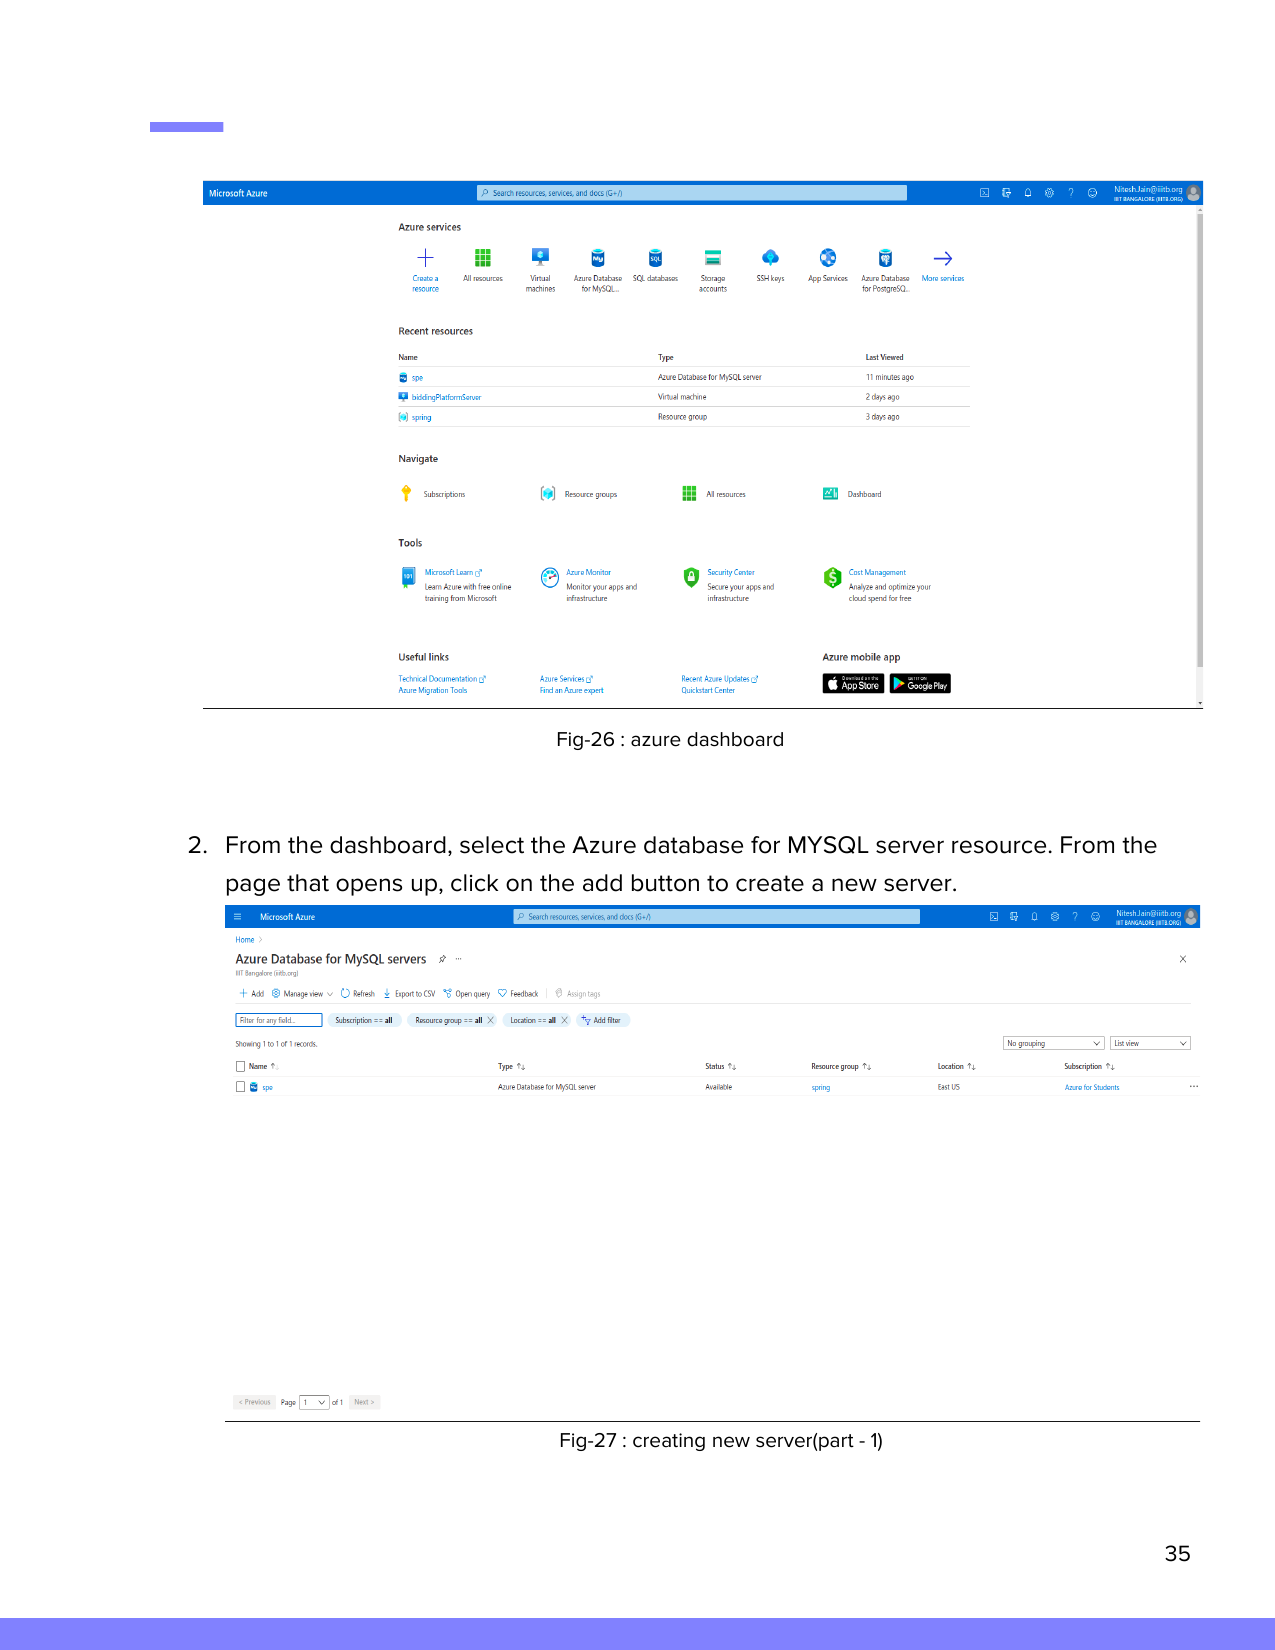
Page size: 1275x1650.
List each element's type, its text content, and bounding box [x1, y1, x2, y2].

picture [0, 1618, 1275, 1650]
picture [150, 122, 224, 132]
picture [225, 905, 1200, 1422]
picture [203, 178, 1204, 709]
text Fig-27 : creating new server(part - 1) [150, 1428, 1191, 1453]
